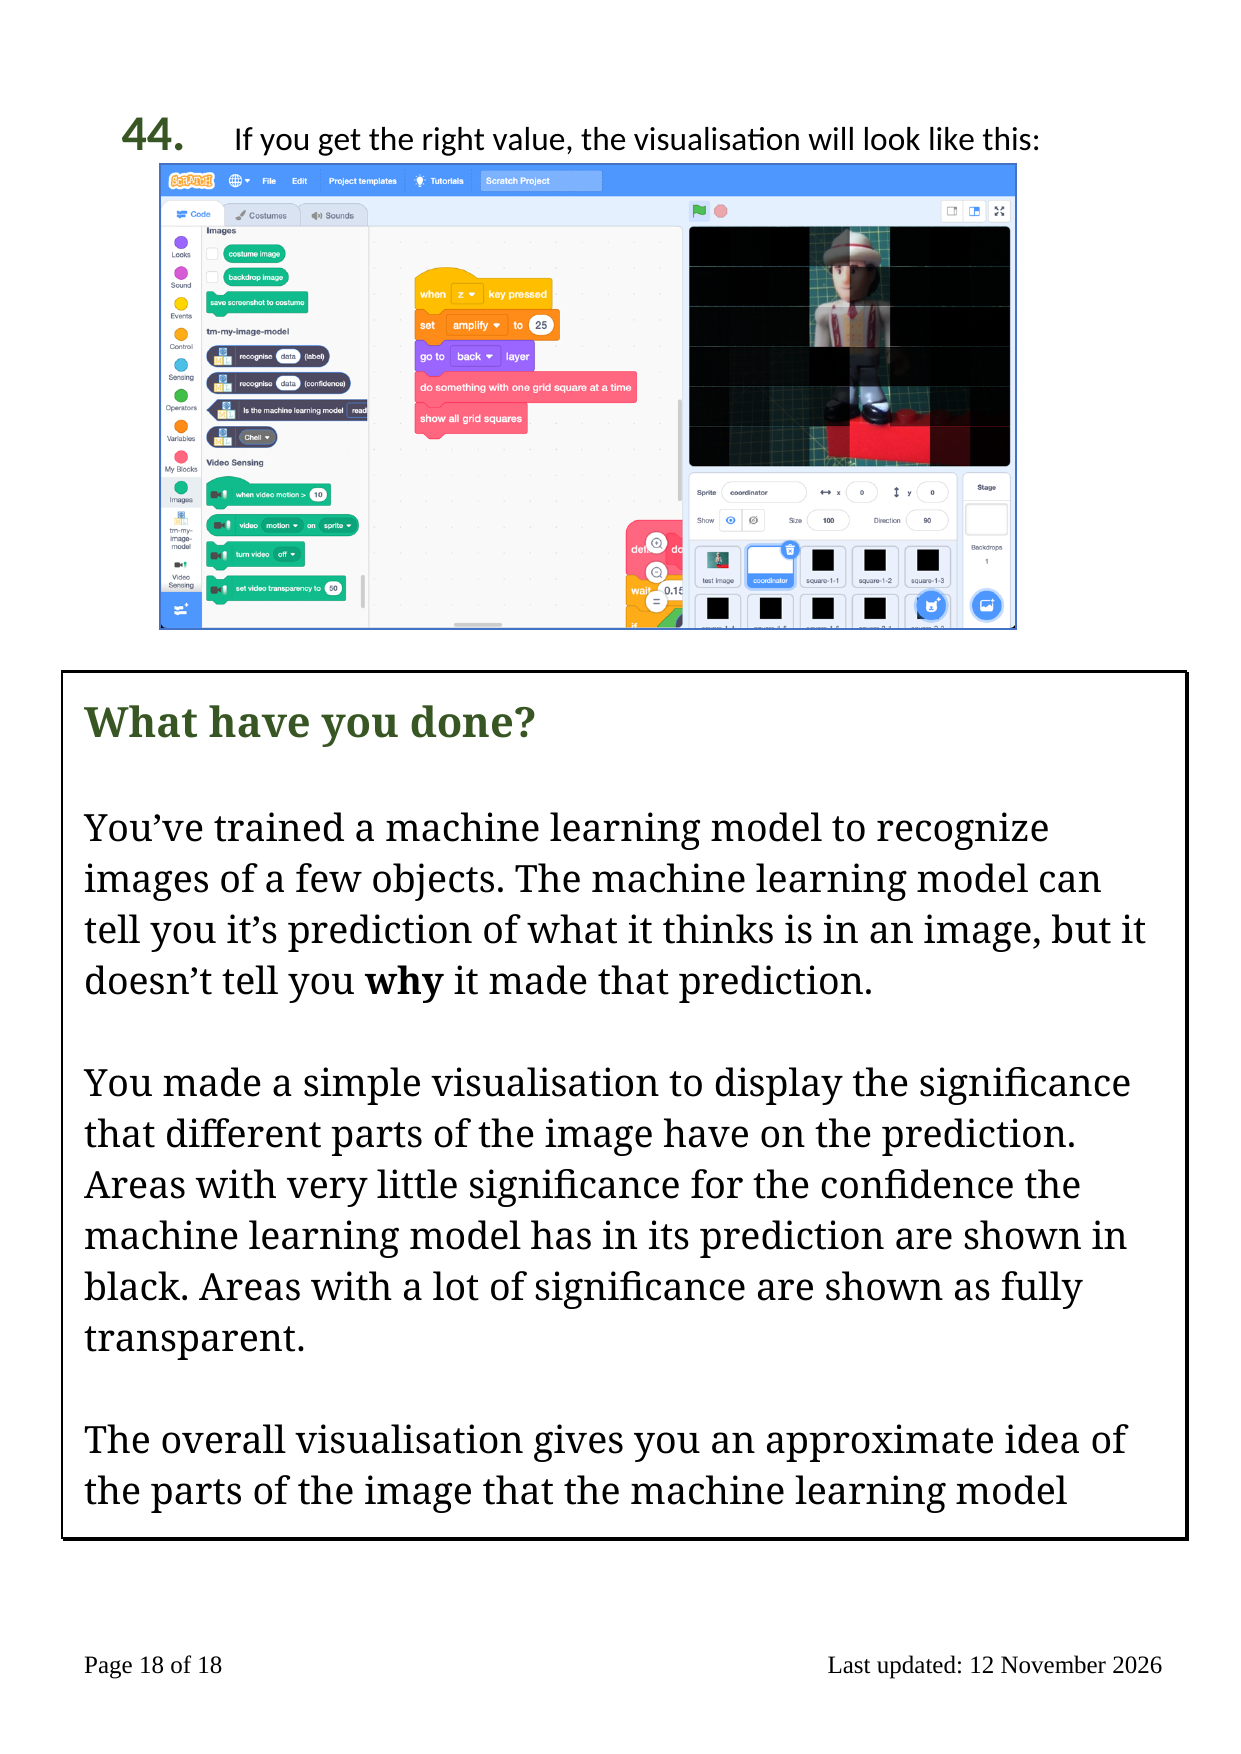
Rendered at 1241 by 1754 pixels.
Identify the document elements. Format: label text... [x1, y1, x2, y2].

picture [161, 165, 1015, 628]
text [63, 1391, 1185, 1537]
text You’ve trained a machine learning model to recognize images of a few objects. The machine learning model can tell you it’s prediction of what it thinks is in an image, but it doesn’t tell you why it made that prediction. [84, 801, 1164, 1005]
text What have you done? [63, 673, 1185, 750]
text You made a simple visualisation to display the significance that different parts of the image have on the prediction. Areas with very little significance for the confidence the machine learning model has in its prediction are shown in black. Areas with a lot of significance are shown as fully transparent. [84, 1056, 1164, 1362]
